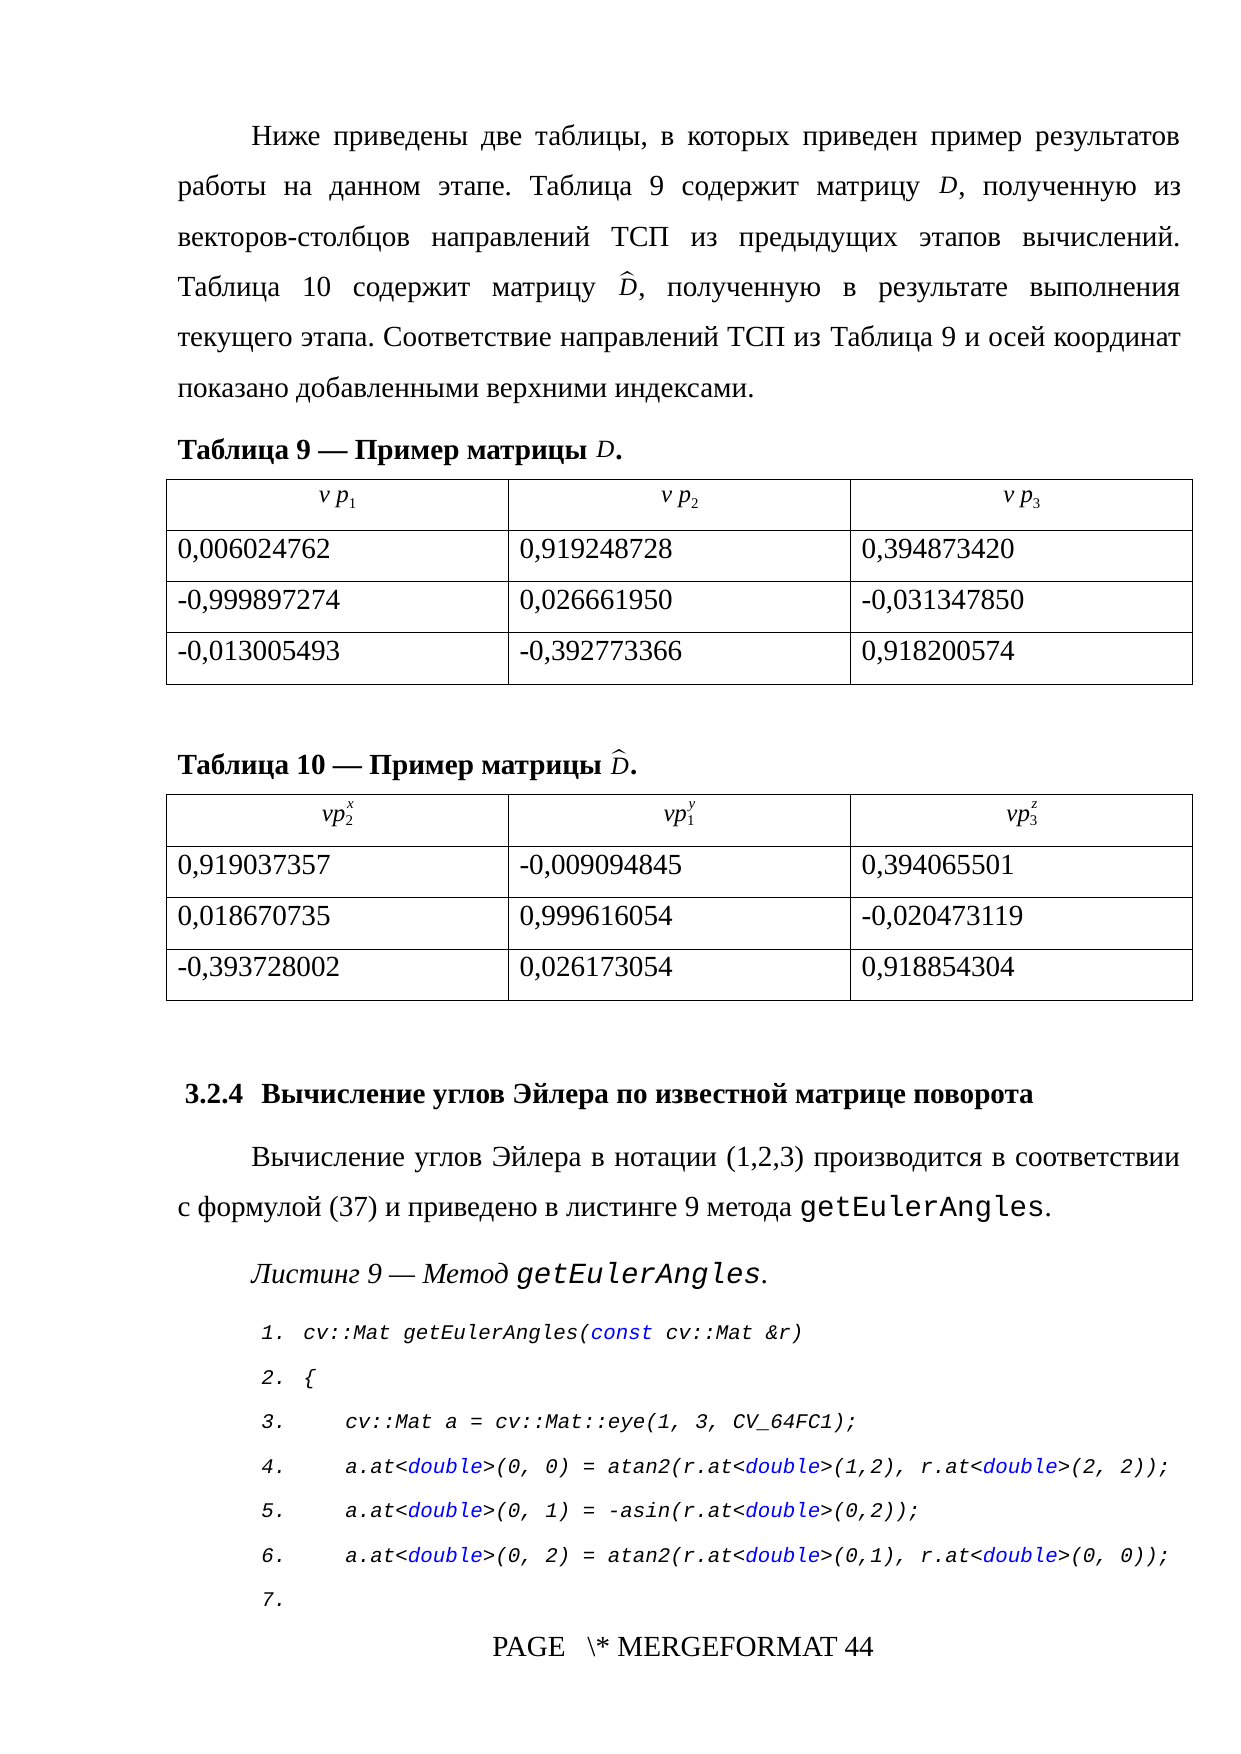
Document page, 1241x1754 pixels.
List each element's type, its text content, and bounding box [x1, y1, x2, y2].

table_cell 0,999616054 [509, 898, 850, 948]
table_header [509, 795, 850, 846]
list cv::Mat getEulerAngles(const cv::Mat &r) [261, 1322, 1181, 1346]
table_cell 0,018670735 [167, 898, 508, 948]
text Листинг 9 — Метод getEulerAngles. [177, 1256, 1181, 1292]
table_cell 0,394873420 [851, 531, 1192, 581]
table_cell -0,020473119 [851, 898, 1192, 948]
table_header [167, 480, 508, 530]
table_cell -0,013005493 [167, 633, 508, 683]
table_cell -0,031347850 [851, 582, 1192, 632]
table_header [851, 480, 1192, 530]
table_cell -0,009094845 [509, 847, 850, 897]
table_header [167, 795, 508, 846]
list a.at<double>(0, 0) = atan2(r.at<double>(1,2), r.at<double>(2, 2)); [261, 1456, 1181, 1479]
table_cell 0,919248728 [509, 531, 850, 581]
table_cell 0,918200574 [851, 633, 1192, 683]
text Ниже приведены две таблицы, в которых приведен пример результатов работы на данном этапе. Таблица 9 содержит матрицу , полученную из векторов-столбцов направлений ТСП из предыдущих этапов вычислений. Таблица 10 содержит матрицу , полученную в результате выполнения текущего этапа. Соответствие направлений ТСП из Таблица 9 и осей координат показано добавленными верхними индексами. [177, 118, 1181, 403]
text Вычисление углов Эйлера в нотации (1,2,3) производится в соответствии с формулой (37) и приведено в листинге 9 метода getEulerAngles. [177, 1139, 1181, 1225]
table_cell 0,026173054 [509, 950, 850, 1000]
table_cell -0,392773366 [509, 633, 850, 683]
subtitle Вычисление углов Эйлера по известной матрице поворота [177, 1076, 1181, 1110]
table_cell 0,026661950 [509, 582, 850, 632]
table_cell -0,393728002 [167, 950, 508, 1000]
table_cell 0,394065501 [851, 847, 1192, 897]
table_cell 0,918854304 [851, 950, 1192, 1000]
list a.at<double>(0, 1) = -asin(r.at<double>(0,2)); [261, 1500, 1181, 1524]
table_cell -0,999897274 [167, 582, 508, 632]
table_cell 0,006024762 [167, 531, 508, 581]
list { [261, 1367, 1181, 1391]
list cv::Mat a = cv::Mat::eye(1, 3, CV_64FC1); [261, 1411, 1181, 1435]
list a.at<double>(0, 2) = atan2(r.at<double>(0,1), r.at<double>(0, 0)); [261, 1545, 1181, 1568]
table_header [851, 795, 1192, 846]
table_cell 0,919037357 [167, 847, 508, 897]
table_header [509, 480, 850, 530]
